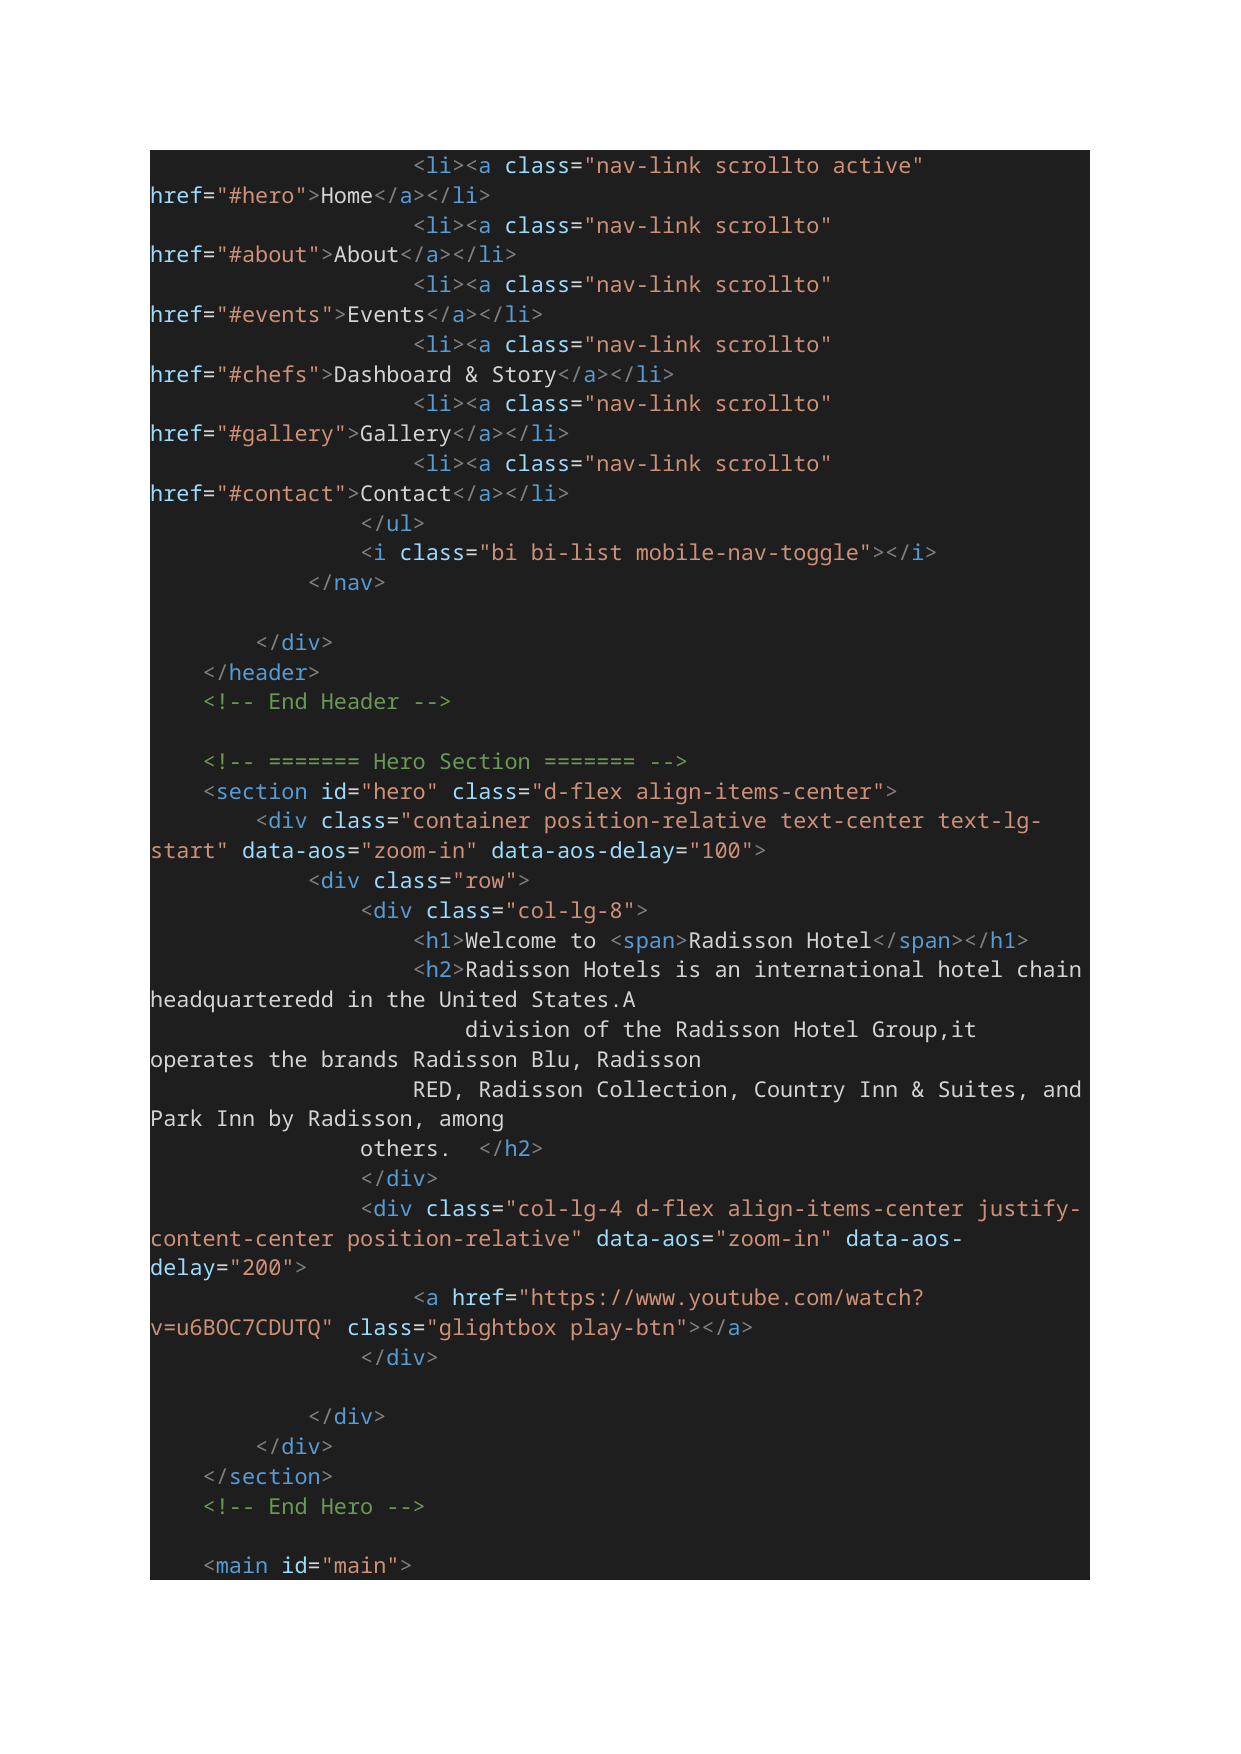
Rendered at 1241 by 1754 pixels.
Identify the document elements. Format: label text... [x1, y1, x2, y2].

text <div class="row"> [150, 865, 1090, 895]
text </header> [150, 656, 1090, 686]
text </div> [150, 1401, 1090, 1431]
text division of the Radisson Hotel Group,it operates the brands Radisson Blu, Radisson [150, 1014, 1090, 1073]
text </ul> [150, 507, 1090, 537]
text </div> [150, 627, 1090, 656]
text <div class="col-lg-4 d-flex align-items-center justify-content-center position-relative" data-aos="zoom-in" data-aos-delay="200"> [150, 1193, 1090, 1282]
text <a href="https://www.youtube.com/watch?v=u6BOC7CDUTQ" class="glightbox play-btn"></a> [150, 1282, 1090, 1342]
text <!-- End Header --> [150, 686, 1090, 716]
text </section> [150, 1461, 1090, 1491]
text <main id="main"> [150, 1550, 1090, 1580]
text <div class="col-lg-8"> [150, 895, 1090, 924]
text <!-- ======= Hero Section ======= --> [150, 746, 1090, 776]
text <section id="hero" class="d-flex align-items-center"> [150, 776, 1090, 805]
text </div> [150, 1431, 1090, 1461]
text <li><a class="nav-link scrollto active" href="#hero">Home</a></li> [150, 150, 1090, 209]
text <li><a class="nav-link scrollto" href="#events">Events</a></li> [150, 269, 1090, 329]
text </div> [150, 1342, 1090, 1371]
text <h2>Radisson Hotels is an international hotel chain headquarteredd in the United States.A [150, 954, 1090, 1014]
text <li><a class="nav-link scrollto" href="#gallery">Gallery</a></li> [150, 388, 1090, 448]
text </div> [150, 1163, 1090, 1193]
text RED, Radisson Collection, Country Inn & Suites, and Park Inn by Radisson, among [150, 1073, 1090, 1133]
text <li><a class="nav-link scrollto" href="#about">About</a></li> [150, 209, 1090, 269]
text <!-- End Hero --> [150, 1491, 1090, 1520]
text <li><a class="nav-link scrollto" href="#chefs">Dashboard & Story</a></li> [150, 329, 1090, 388]
text <h1>Welcome to <span>Radisson Hotel</span></h1> [150, 924, 1090, 954]
text <div class="container position-relative text-center text-lg-start" data-aos="zoom-in" data-aos-delay="100"> [150, 805, 1090, 865]
text <li><a class="nav-link scrollto" href="#contact">Contact</a></li> [150, 448, 1090, 507]
text </nav> [150, 567, 1090, 597]
text <i class="bi bi-list mobile-nav-toggle"></i> [150, 537, 1090, 567]
text others. </h2> [150, 1133, 1090, 1163]
